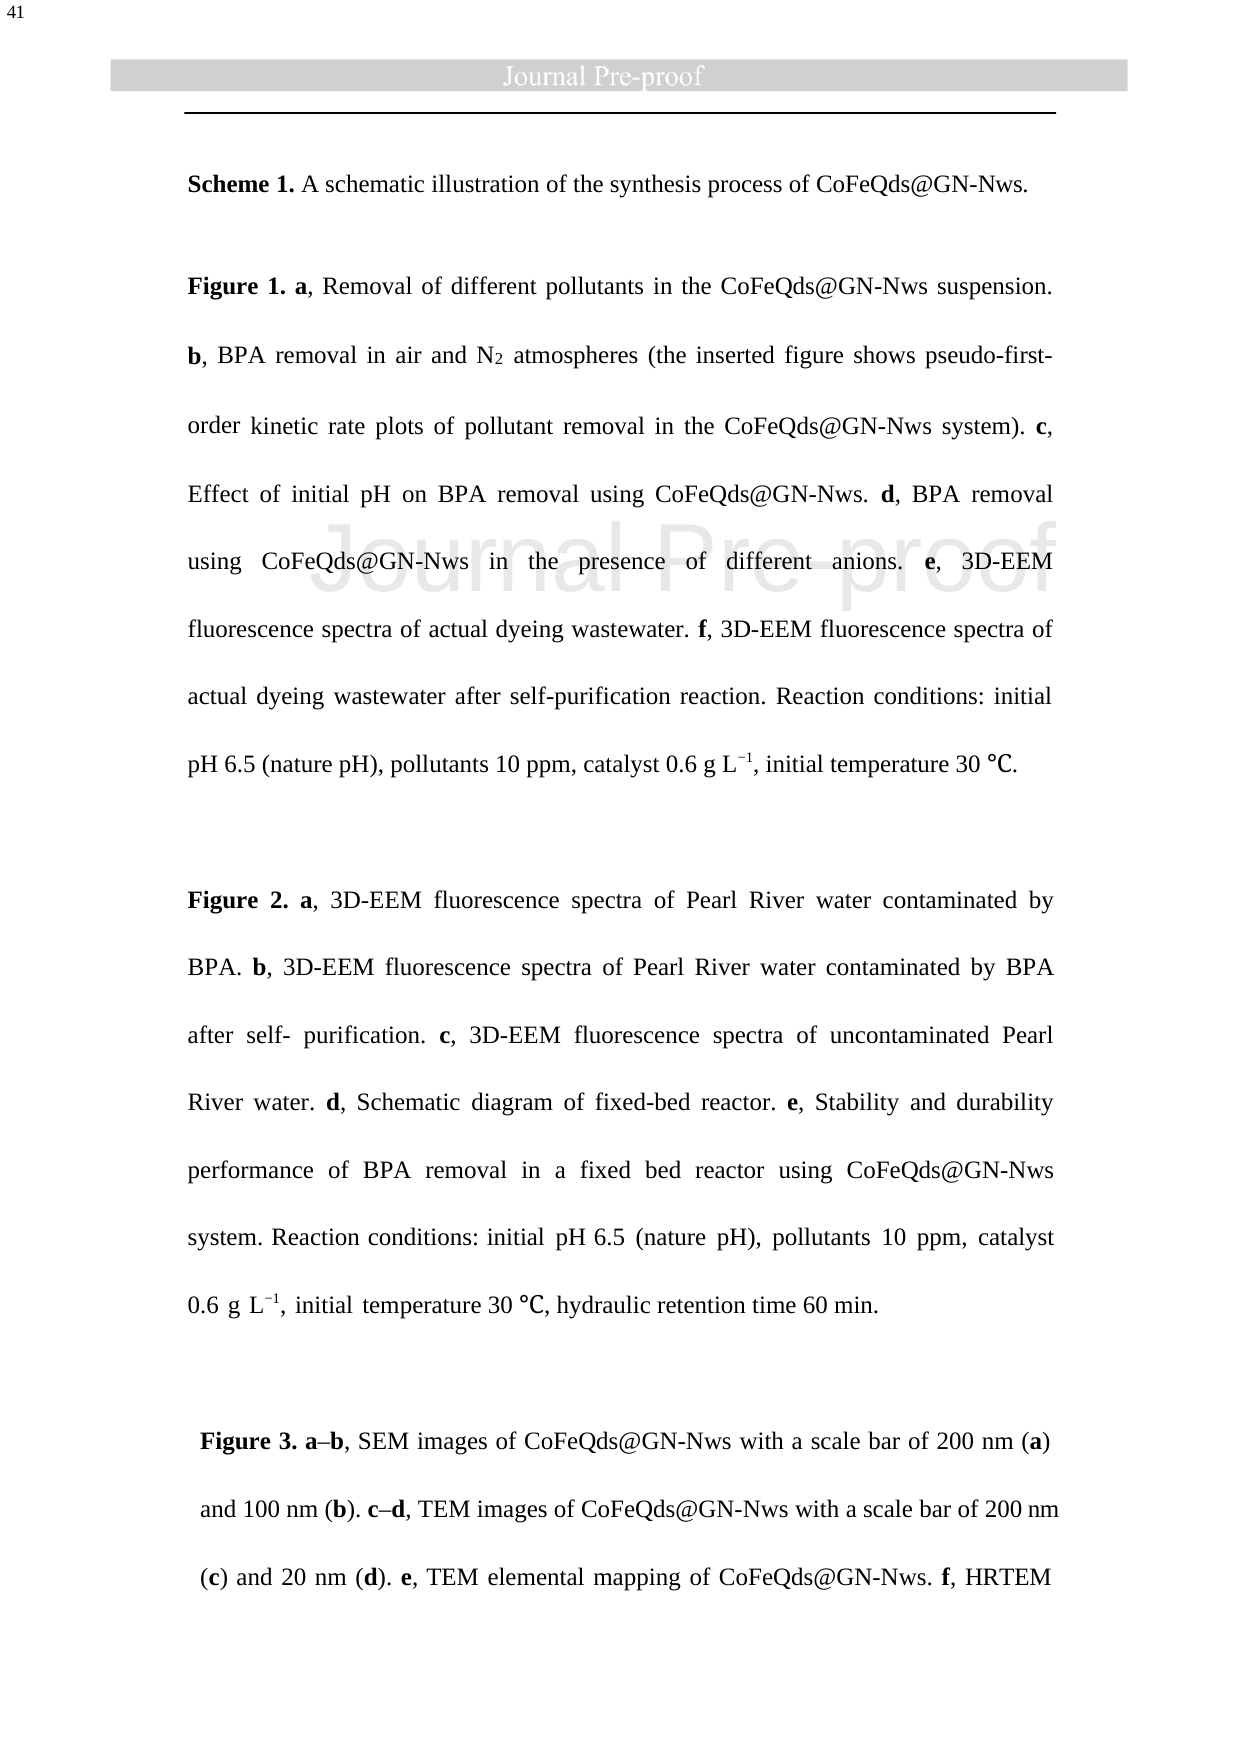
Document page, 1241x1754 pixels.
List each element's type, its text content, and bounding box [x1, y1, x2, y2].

text Figure 2. a, 3D-EEM fluorescence spectra of Pearl River water contaminated by BPA. b, 3D-EEM fluorescence spectra of Pearl River water contaminated by BPA after self- purification. c, 3D-EEM fluorescence spectra of uncontaminated Pearl River water. d, Schematic diagram of fixed-bed reactor. e, Stability and durability performance of BPA removal in a fixed bed reactor using CoFeQds@GN-Nws system. Reaction conditions: initial pH 6.5 (nature pH), pollutants 10 ppm, catalyst 0.6 g L−1, initial temperature 30 ℃, hydraulic retention time 60 min. [187, 885, 1054, 1318]
text (c) and 20 nm (d). e, TEM elemental mapping of CoFeQds@GN-Nws. f, HRTEM [200, 1562, 1071, 1590]
text Scheme 1. A schematic illustration of the synthesis process of CoFeQds@GN-Nws. [187, 169, 1071, 198]
text Figure 1. a, Removal of different pollutants in the CoFeQds@GN-Nws suspension. b, BPA removal in air and N2 atmospheres (the inserted figure shows pseudo-first-order kinetic rate plots of pollutant removal in the CoFeQds@GN-Nws system). c, Effect of initial pH on BPA removal using CoFeQds@GN-Nws. d, BPA removal using CoFeQds@GN-Nws in the presence of different anions. e, 3D-EEM fluorescence spectra of actual dyeing wastewater. f, 3D-EEM fluorescence spectra of actual dyeing wastewater after self-purification reaction. Reaction conditions: initial pH 6.5 (nature pH), pollutants 10 ppm, catalyst 0.6 g L−1, initial temperature 30 ℃. [187, 271, 1053, 777]
text and 100 nm (b). c–d, TEM images of CoFeQds@GN-Nws with a scale bar of 200 nm [200, 1494, 1071, 1522]
picture [503, 65, 705, 91]
text Figure 3. a–b, SEM images of CoFeQds@GN-Nws with a scale bar of 200 nm (a) [200, 1426, 1071, 1454]
